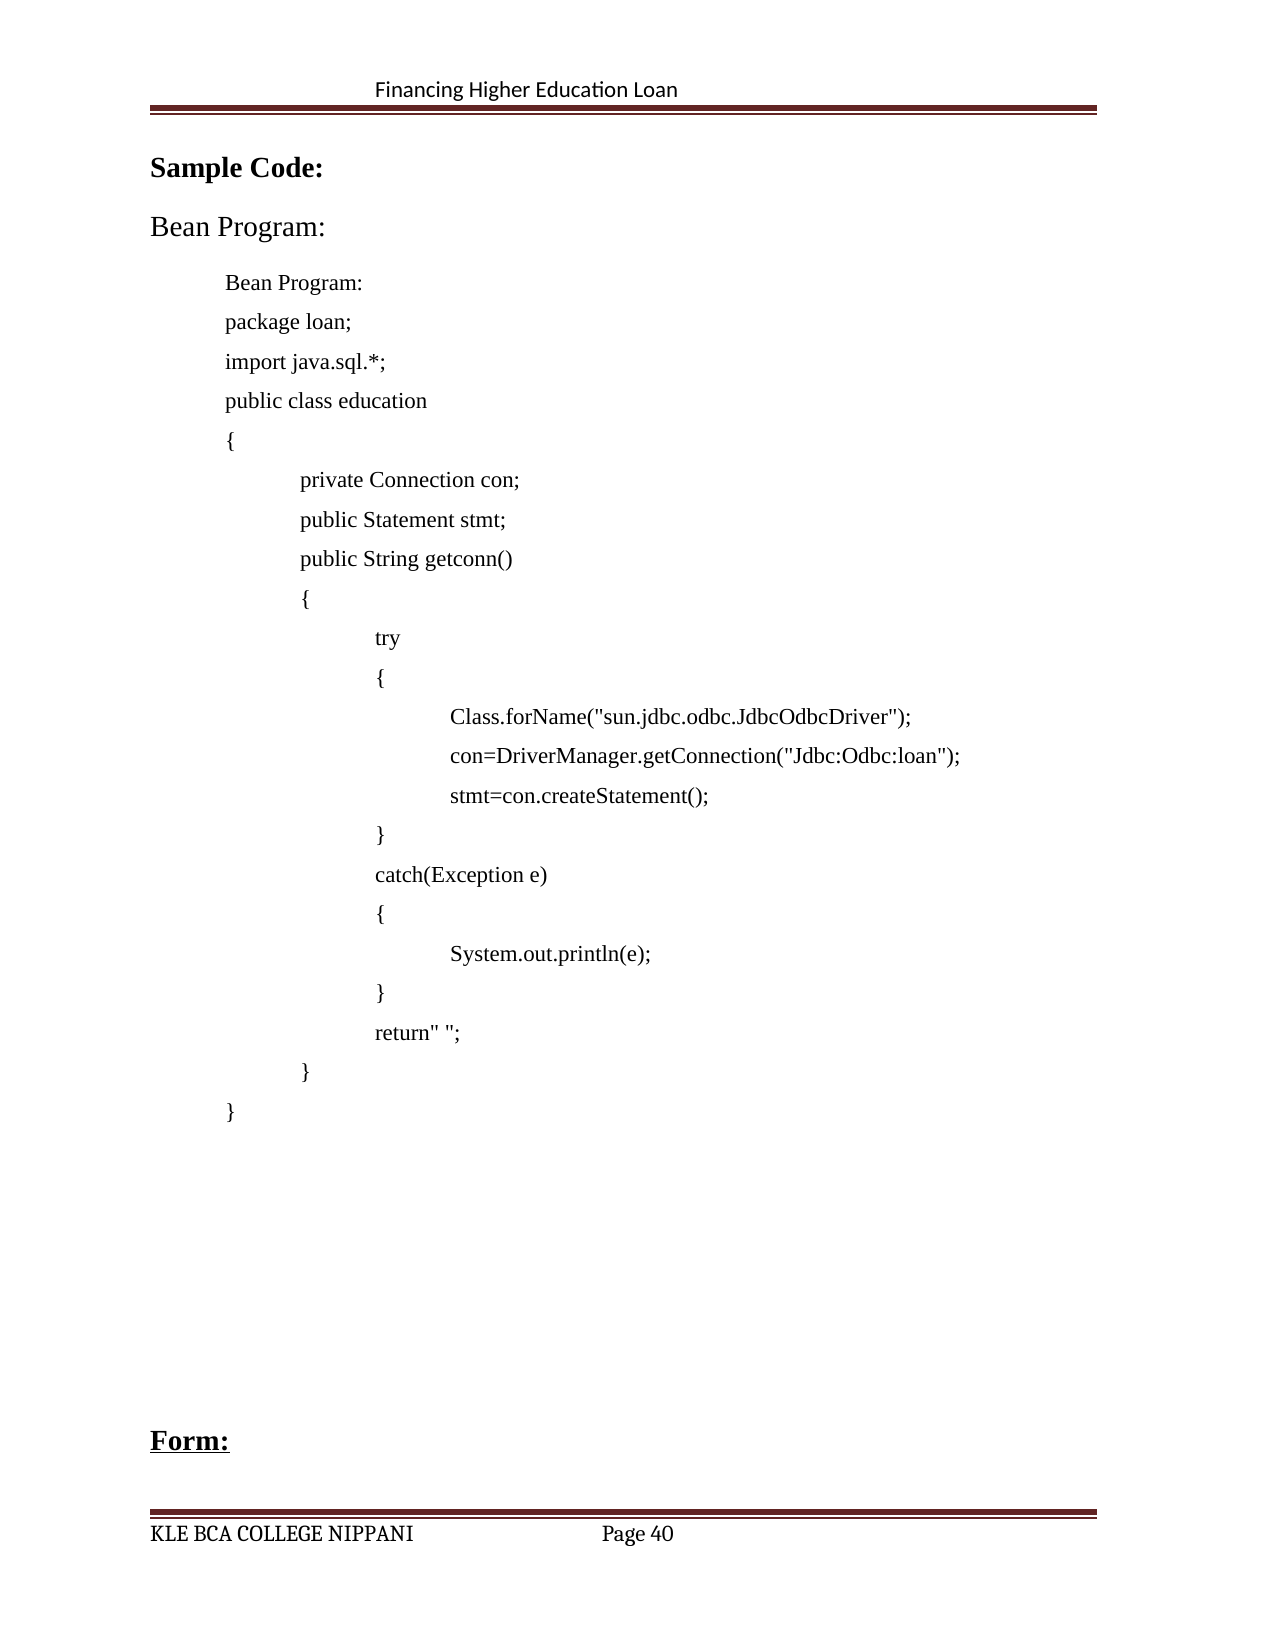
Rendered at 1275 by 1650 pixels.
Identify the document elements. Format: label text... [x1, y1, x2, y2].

text Bean Program: [150, 209, 1097, 243]
list package loan; [225, 308, 1097, 334]
list public String getconn() [225, 545, 1097, 571]
list } [225, 821, 1097, 848]
list { [225, 427, 1097, 453]
list public class education [225, 387, 1097, 413]
list catch(Exception e) [225, 861, 1097, 887]
list } [225, 979, 1097, 1006]
list System.out.println(e); [225, 940, 1097, 966]
list Class.forName("sun.jdbc.odbc.JdbcOdbcDriver"); [225, 703, 1097, 729]
list try [225, 624, 1097, 650]
list public Statement stmt; [225, 506, 1097, 532]
list return" "; [225, 1019, 1097, 1045]
list stmt=con.createStatement(); [225, 782, 1097, 808]
text Form: [150, 1423, 1097, 1456]
list Bean Program: [225, 269, 1097, 295]
text Sample Code: [150, 150, 1097, 183]
list import java.sql.*; [225, 348, 1097, 374]
list { [225, 584, 1097, 611]
list { [225, 900, 1097, 927]
list { [225, 663, 1097, 690]
list private Connection con; [225, 466, 1097, 492]
list con=DriverManager.getConnection("Jdbc:Odbc:loan"); [450, 742, 1097, 769]
list } [225, 1098, 1097, 1124]
list } [225, 1058, 1097, 1085]
